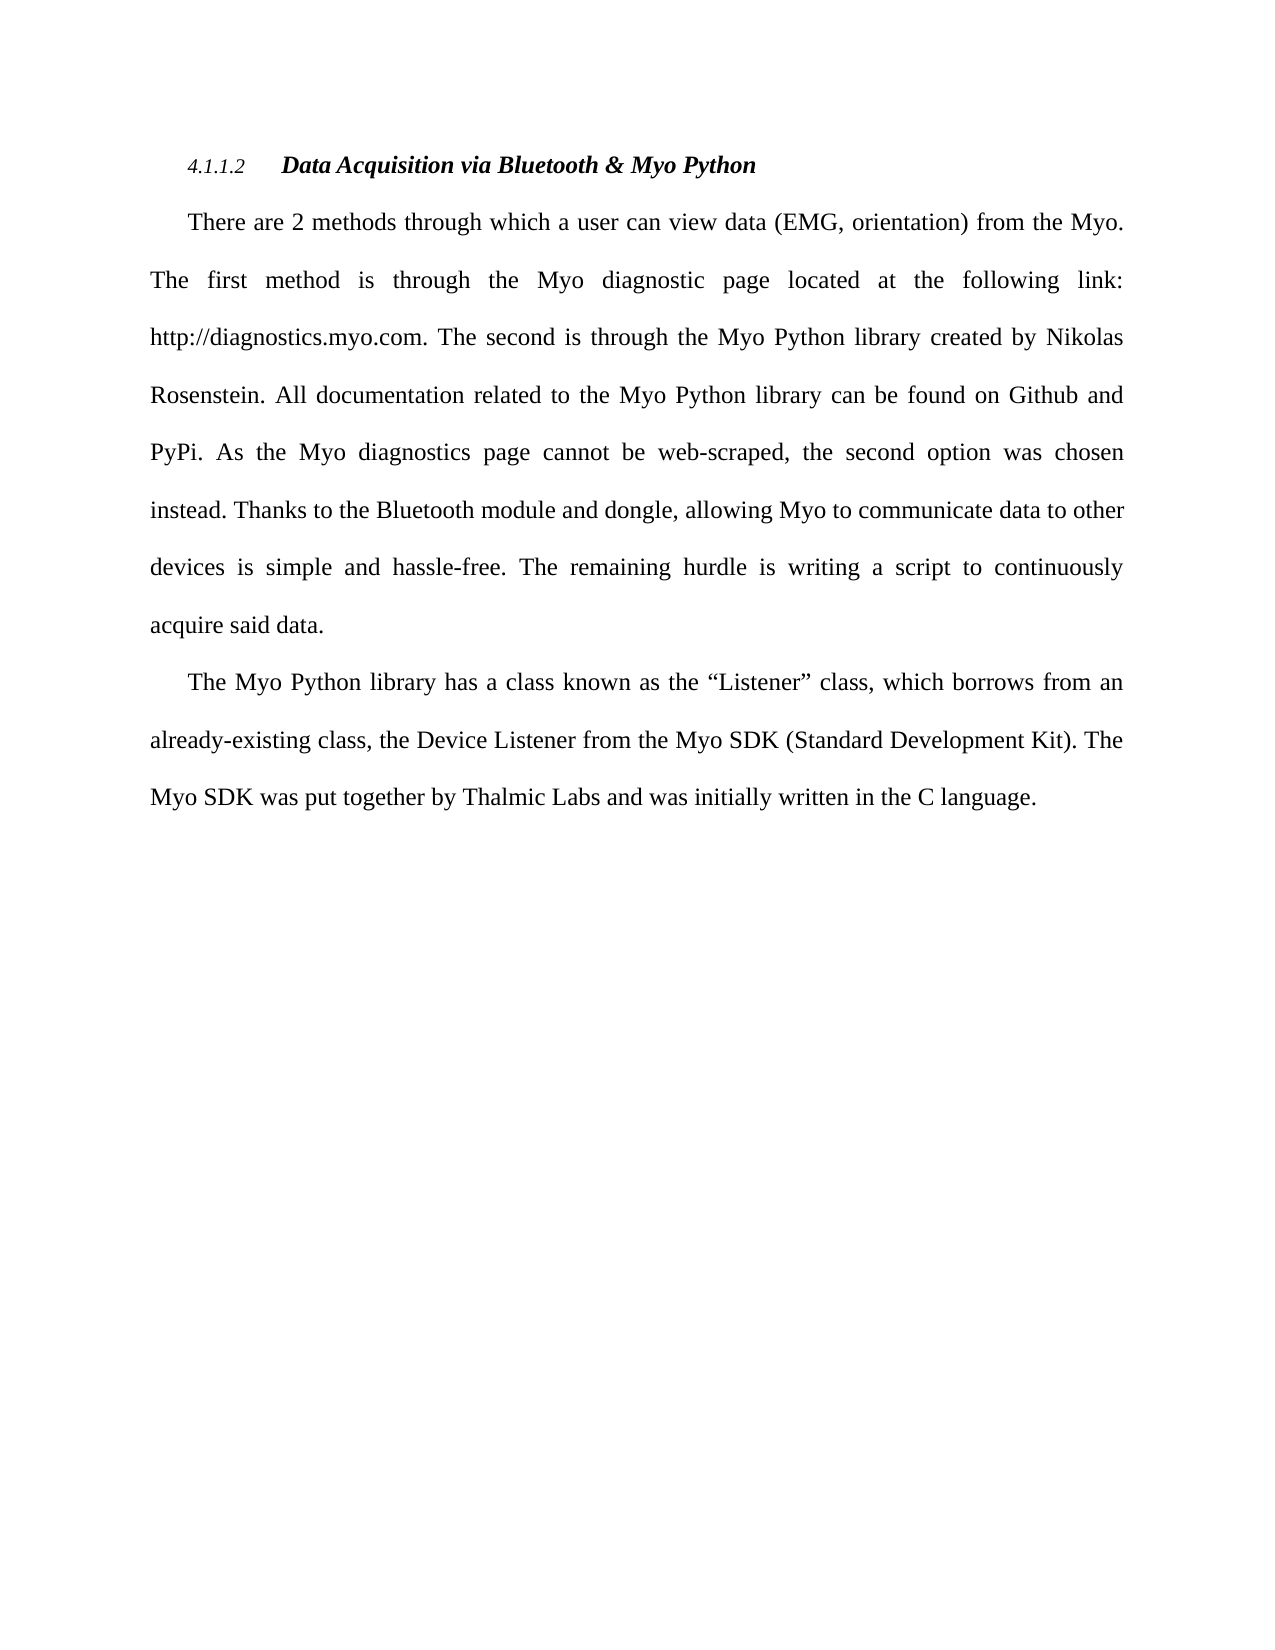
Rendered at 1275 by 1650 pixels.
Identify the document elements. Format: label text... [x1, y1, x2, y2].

subtitle Data Acquisition via Bluetooth & Myo Python [187, 150, 1125, 179]
text The Myo Python library has a class known as the “Listener” class, which borrows from an already-existing class, the Device Listener from the Myo SDK (Standard Development Kit). The Myo SDK was put together by Thalmic Labs and was initially written in the C language. [150, 667, 1125, 811]
text There are 2 methods through which a user can view data (EMG, orientation) from the Myo. The first method is through the Myo diagnostic page located at the following link: http://diagnostics.myo.com. The second is through the Myo Python library created by Nikolas Rosenstein. All documentation related to the Myo Python library can be found on Github and PyPi. As the Myo diagnostics page cannot be web-scraped, the second option was chosen instead. Thanks to the Bluetooth module and dongle, allowing Myo to communicate data to other devices is simple and hassle-free. The remaining hurdle is writing a script to continuously acquire said data. [150, 207, 1125, 639]
